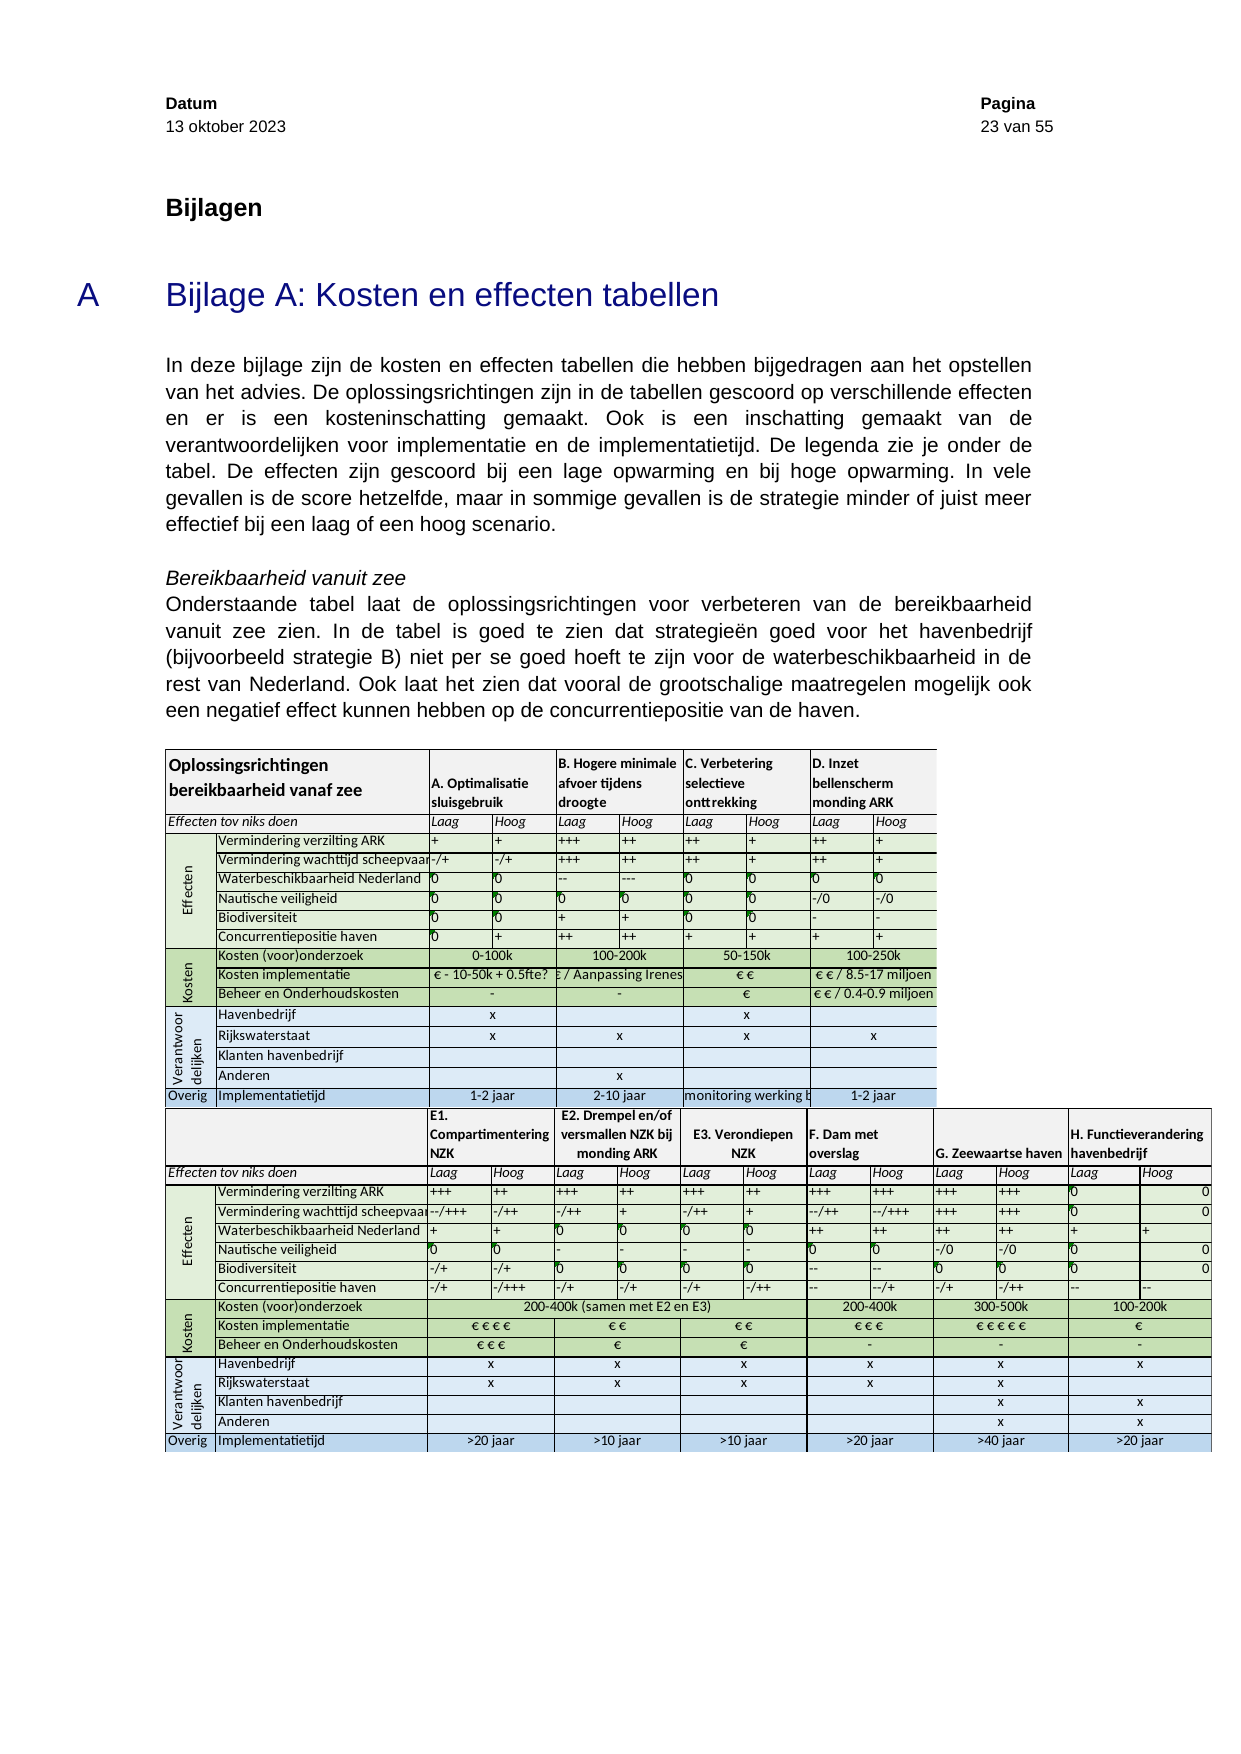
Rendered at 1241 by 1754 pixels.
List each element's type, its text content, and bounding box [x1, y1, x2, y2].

text Onderstaande tabel laat de oplossingsrichtingen voor verbeteren van de bereikbaarheid vanuit zee zien. In de tabel is goed te zien dat strategieën goed voor het havenbedrijf (bijvoorbeeld strategie B) niet per se goed hoeft te zijn voor de waterbeschikbaarheid in de rest van Nederland. Ook laat het zien dat vooral de grootschalige maatregelen mogelijk ook een negatief effect kunnen hebben op de concurrentiepositie van de haven. [165, 589, 1033, 722]
text Bijlagen [165, 193, 1033, 222]
text Bereikbaarheid vanuit zee [165, 563, 1033, 589]
text In deze bijlage zijn de kosten en effecten tabellen die hebben bijgedragen aan het opstellen van het advies. De oplossingsrichtingen zijn in de tabellen gescoord op verschillende effecten en er is een kosteninschatting gemaakt. Ook is een inschatting gemaakt van de verantwoordelijken voor implementatie en de implementatietijd. De legenda zie je onder de tabel. De effecten zijn gescoord bij een lage opwarming en bij hoge opwarming. In vele gevallen is de score hetzelfde, maar in sommige gevallen is de strategie minder of juist meer effectief bij een laag of een hoog scenario. [165, 350, 1033, 536]
subtitle Bijlage A: Kosten en effecten tabellen [77, 275, 1033, 313]
